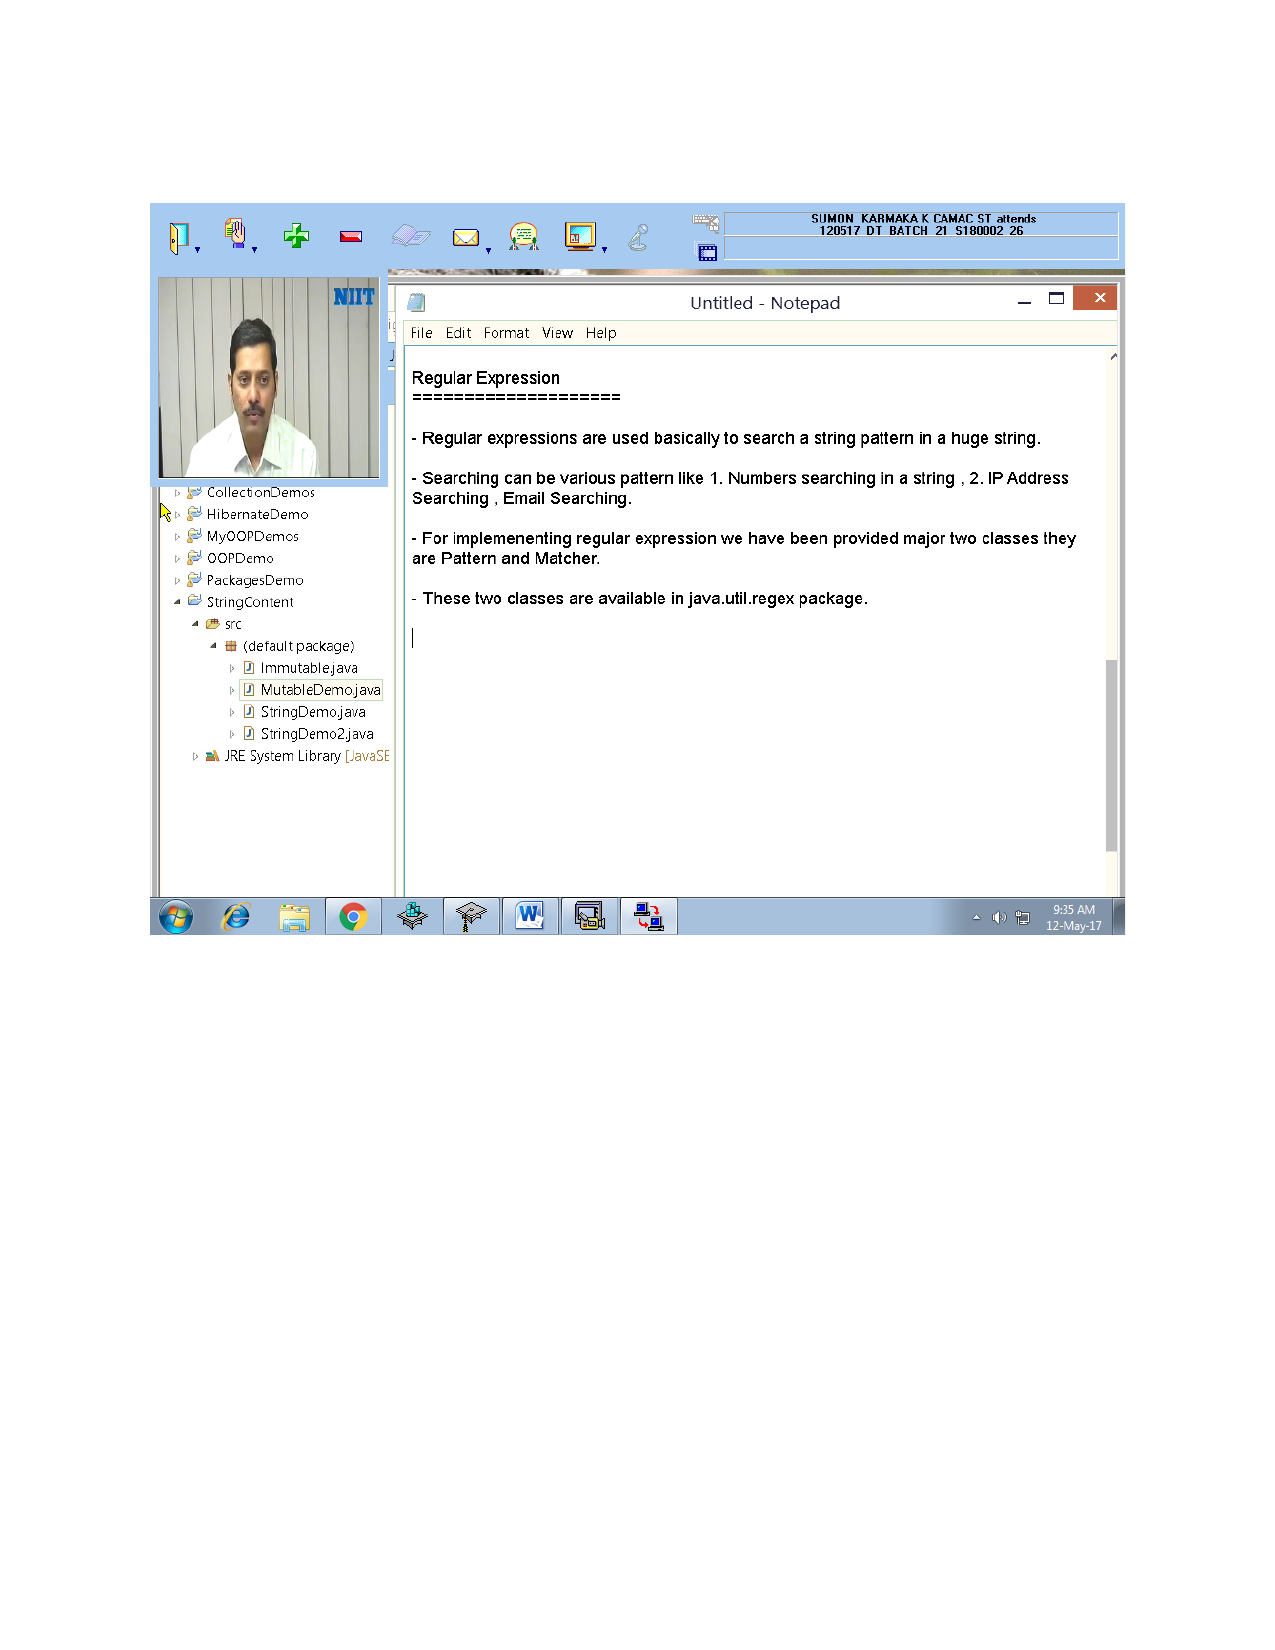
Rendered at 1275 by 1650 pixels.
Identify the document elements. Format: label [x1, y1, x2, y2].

picture [150, 203, 1125, 935]
